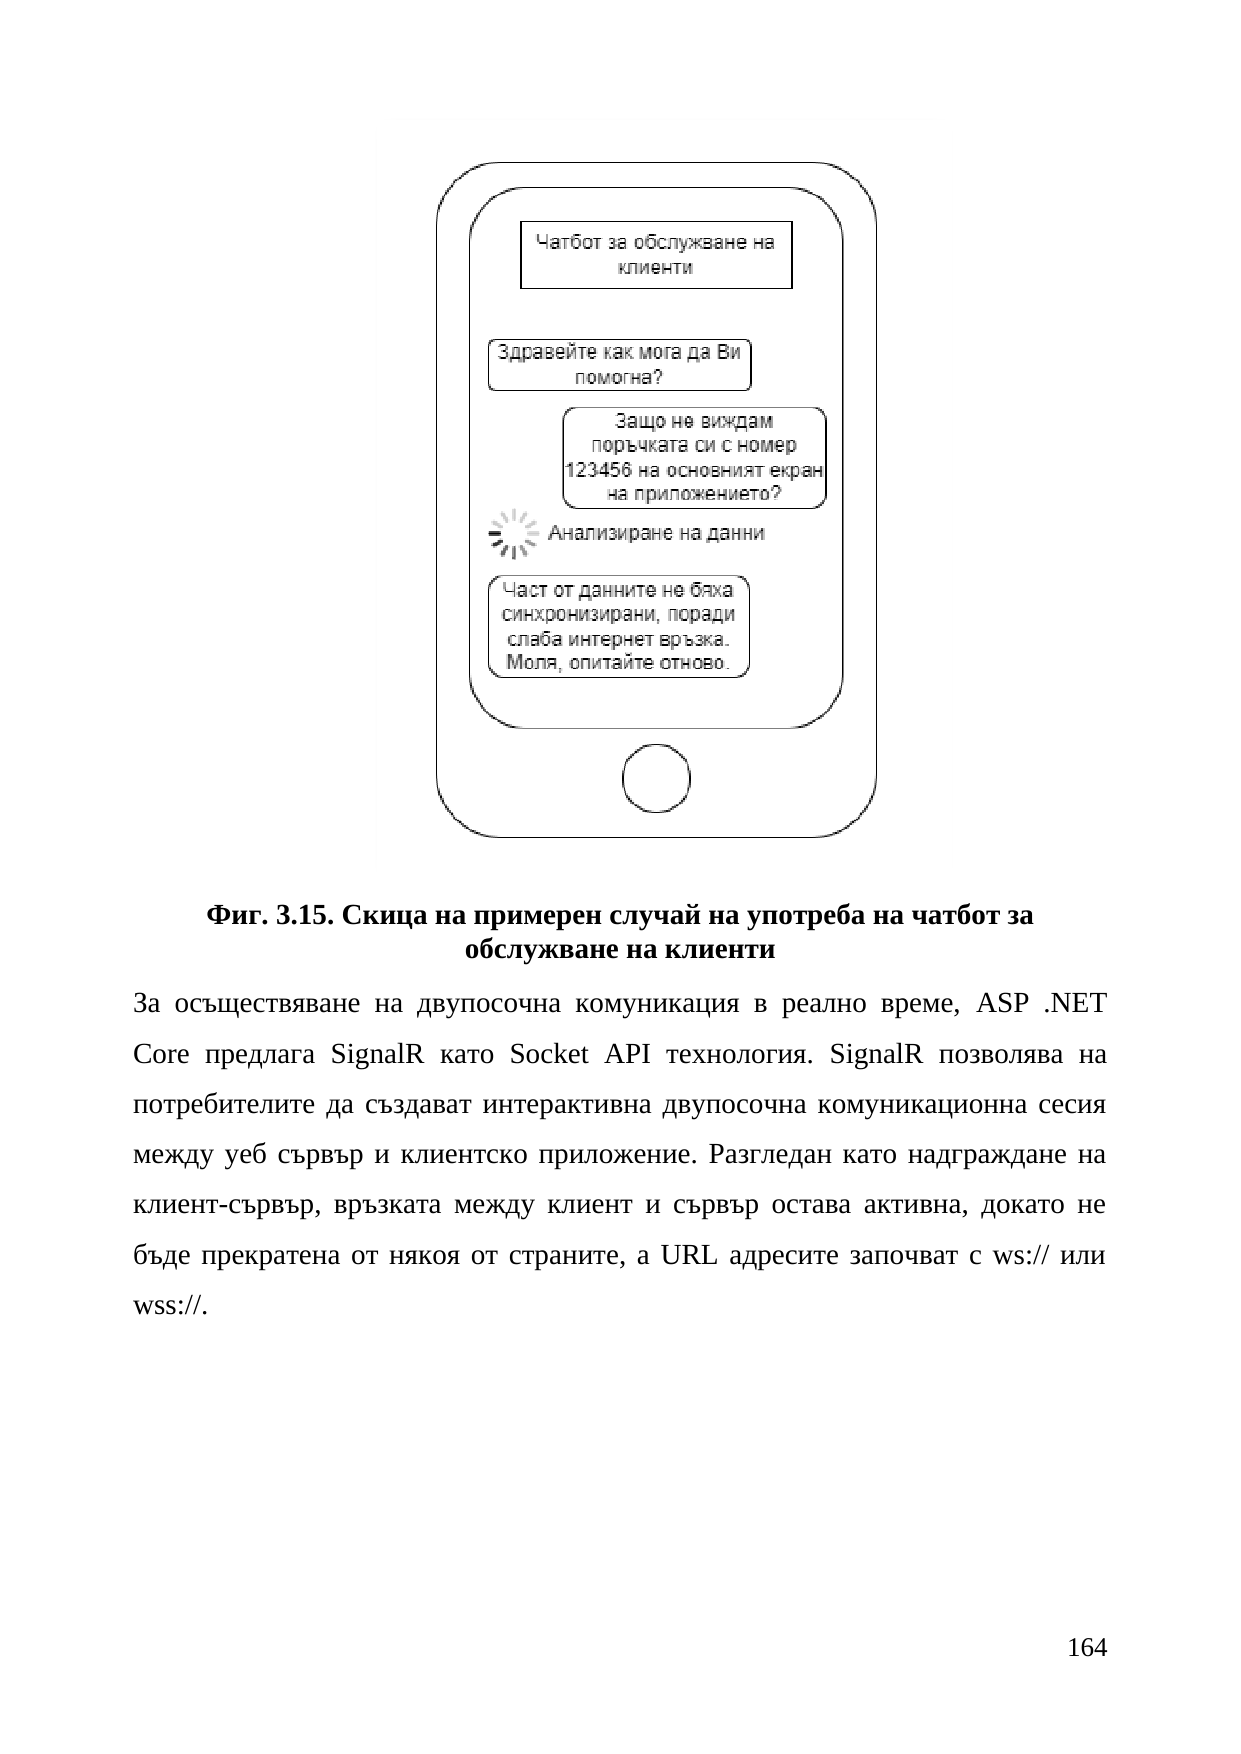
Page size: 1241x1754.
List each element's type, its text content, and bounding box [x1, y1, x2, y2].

text За осъществяване на двупосочна комуникация в реално време, ASP .NET Core предлага SignalR като Socket API технология. SignalR позволява на потребителите да създават интерактивна двупосочна комуникационна сесия между уеб сървър и клиентско приложение. Разгледан като надграждане на клиент-сървър, връзката между клиент и сървър остава активна, докато не бъде прекратена от някоя от страните, а URL адресите започват с ws:// или wss://. [133, 985, 1107, 1321]
picture [405, 148, 924, 851]
text Фиг. 3.15. Скица на примерен случай на употреба на чатбот за обслужване на клиенти [133, 897, 1107, 964]
